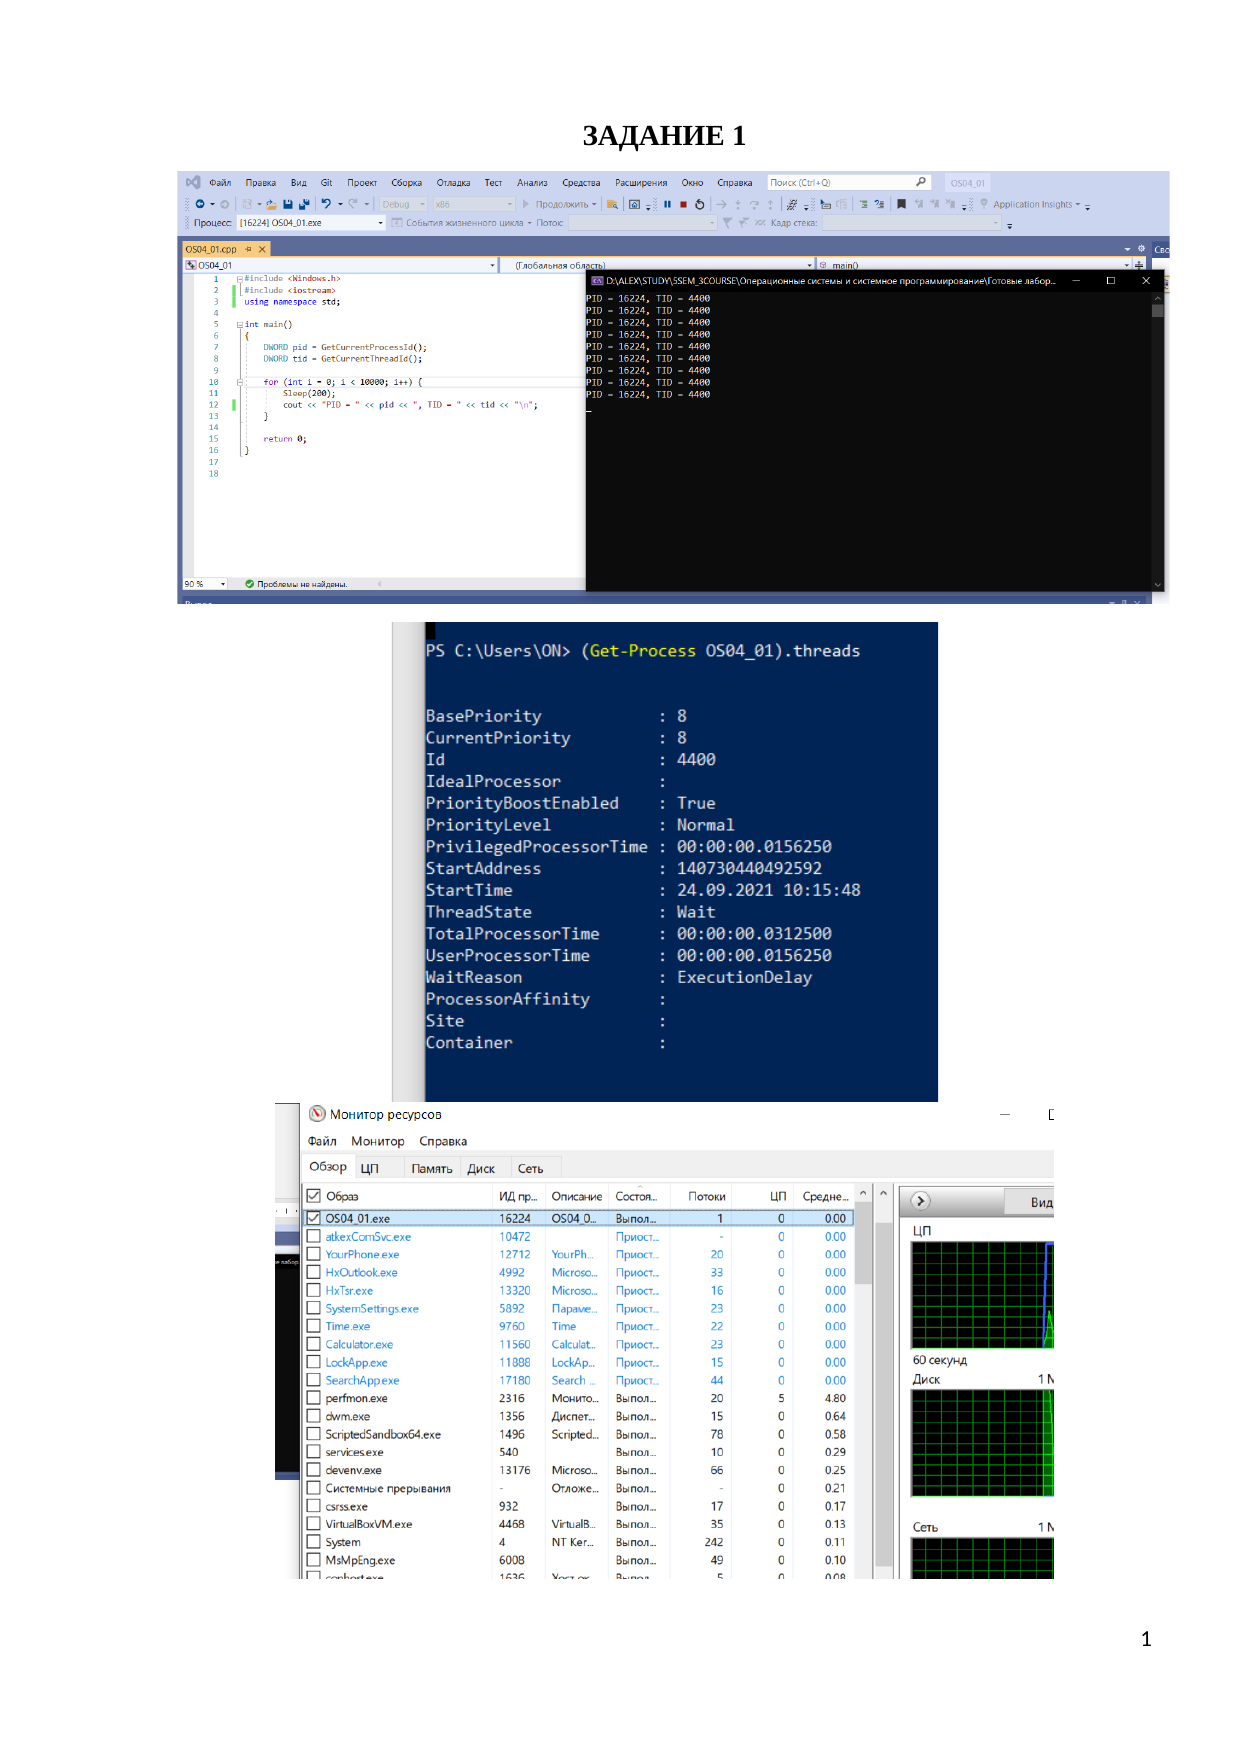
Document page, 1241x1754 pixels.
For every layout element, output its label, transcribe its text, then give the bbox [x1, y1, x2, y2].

picture [177, 171, 1170, 604]
picture [275, 1103, 1054, 1579]
text ЗАДАНИЕ 1 [177, 118, 1152, 152]
picture [390, 622, 939, 1102]
